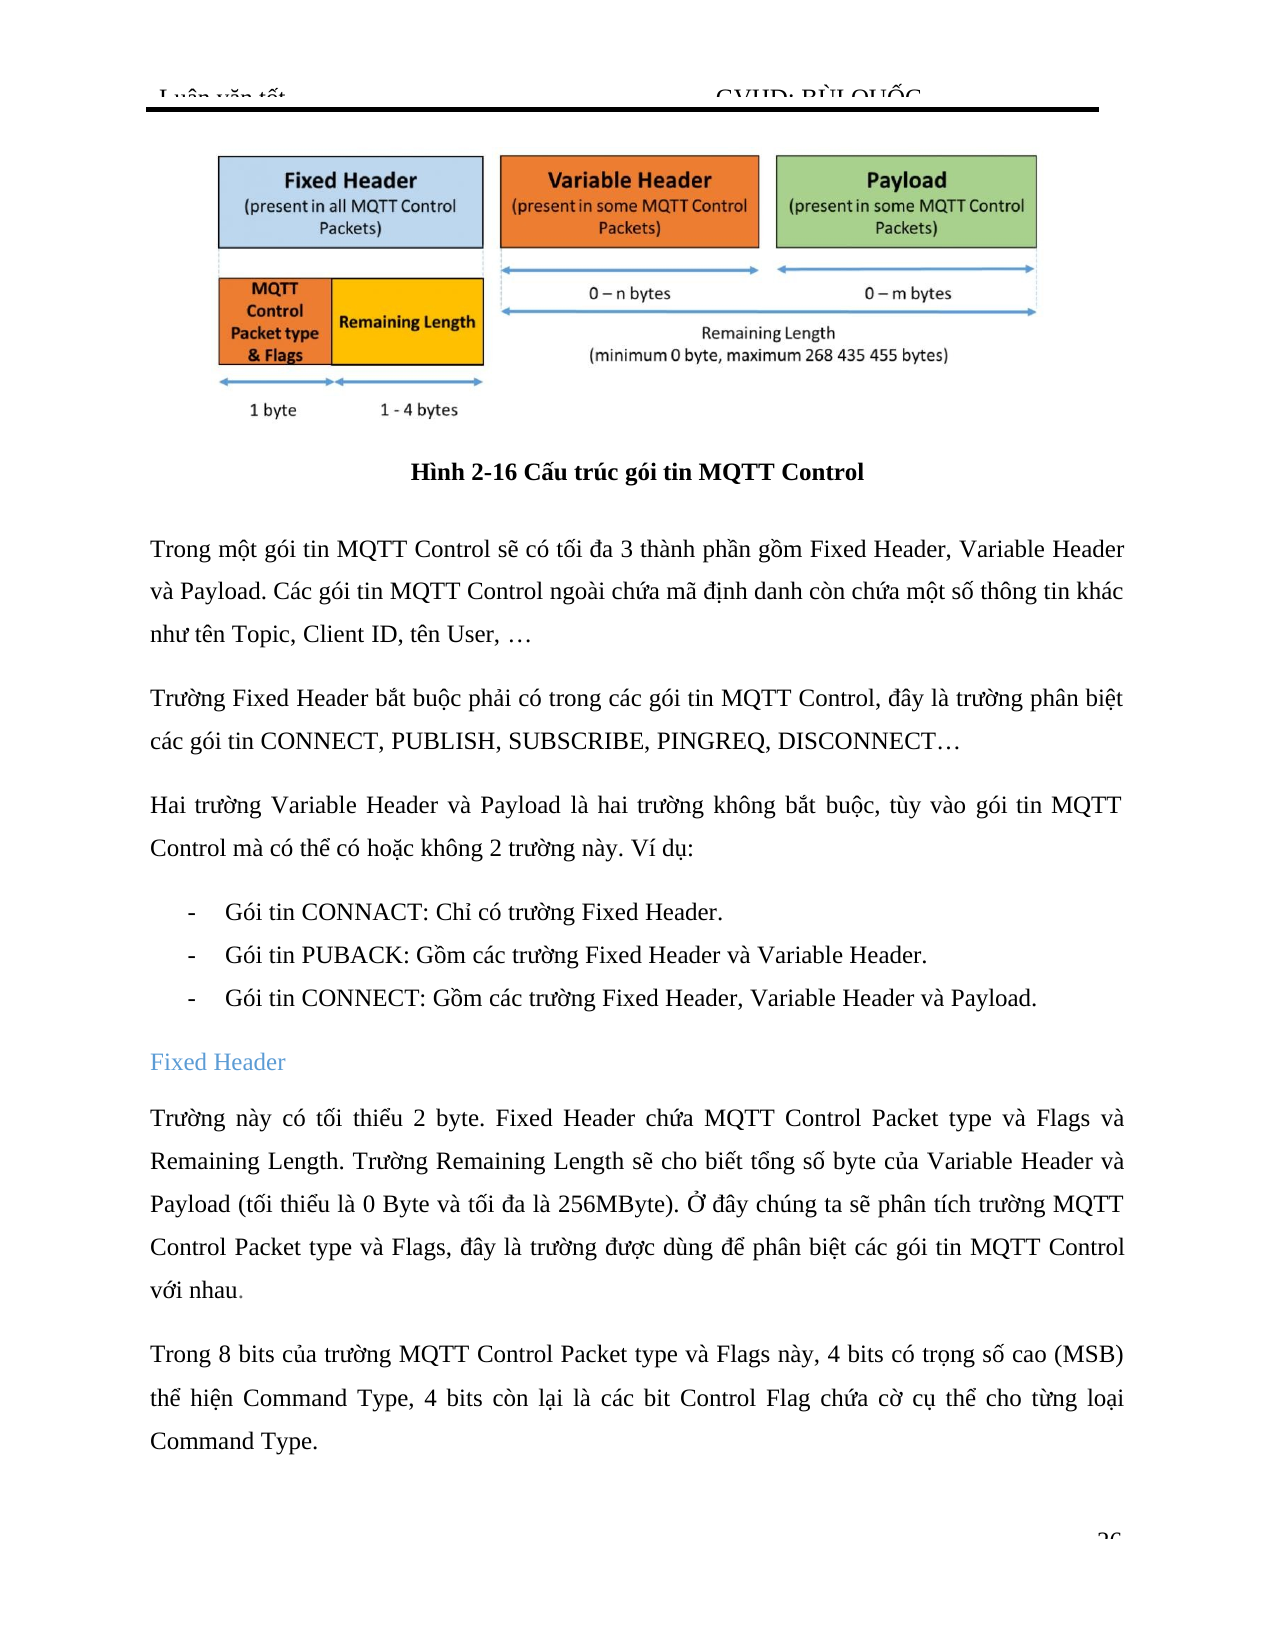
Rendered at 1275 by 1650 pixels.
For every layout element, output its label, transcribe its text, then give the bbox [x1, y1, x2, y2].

text Fixed Header [150, 1047, 1173, 1076]
text Trong một gói tin MQTT Control sẽ có tối đa 3 thành phần gồm Fixed Header, Variable Header và Payload. Các gói tin MQTT Control ngoài chứa mã định danh còn chứa một số thông tin khác như tên Topic, Client ID, tên User, … [150, 534, 1125, 648]
subtitle Hình 2-16 Cấu trúc gói tin MQTT Control [178, 457, 1097, 486]
list Gói tin PUBACK: Gồm các trường Fixed Header và Variable Header. [187, 940, 1173, 969]
list Gói tin CONNECT: Gồm các trường Fixed Header, Variable Header và Payload. [187, 983, 1173, 1012]
text Trong 8 bits của trường MQTT Control Packet type và Flags này, 4 bits có trọng số cao (MSB) thể hiện Command Type, 4 bits còn lại là các bit Control Flag chứa cờ cụ thể cho từng loại Command Type. [150, 1339, 1126, 1454]
text Trường Fixed Header bắt buộc phải có trong các gói tin MQTT Control, đây là trường phân biệt các gói tin CONNECT, PUBLISH, SUBSCRIBE, PINGREQ, DISCONNECT… [150, 683, 1125, 755]
picture [211, 147, 1044, 424]
text Trường này có tối thiểu 2 byte. Fixed Header chứa MQTT Control Packet type và Flags và Remaining Length. Trường Remaining Length sẽ cho biết tổng số byte của Variable Header và Payload (tối thiểu là 0 Byte và tối đa là 256MByte). Ở đây chúng ta sẽ phân tích trường MQTT Control Packet type và Flags, đây là trường được dùng để phân biệt các gói tin MQTT Control với nhau. [150, 1103, 1126, 1304]
list Gói tin CONNACT: Chỉ có trường Fixed Header. [187, 897, 1173, 926]
text Hai trường Variable Header và Payload là hai trường không bắt buộc, tùy vào gói tin MQTT Control mà có thể có hoặc không 2 trường này. Ví dụ: [150, 790, 1173, 862]
